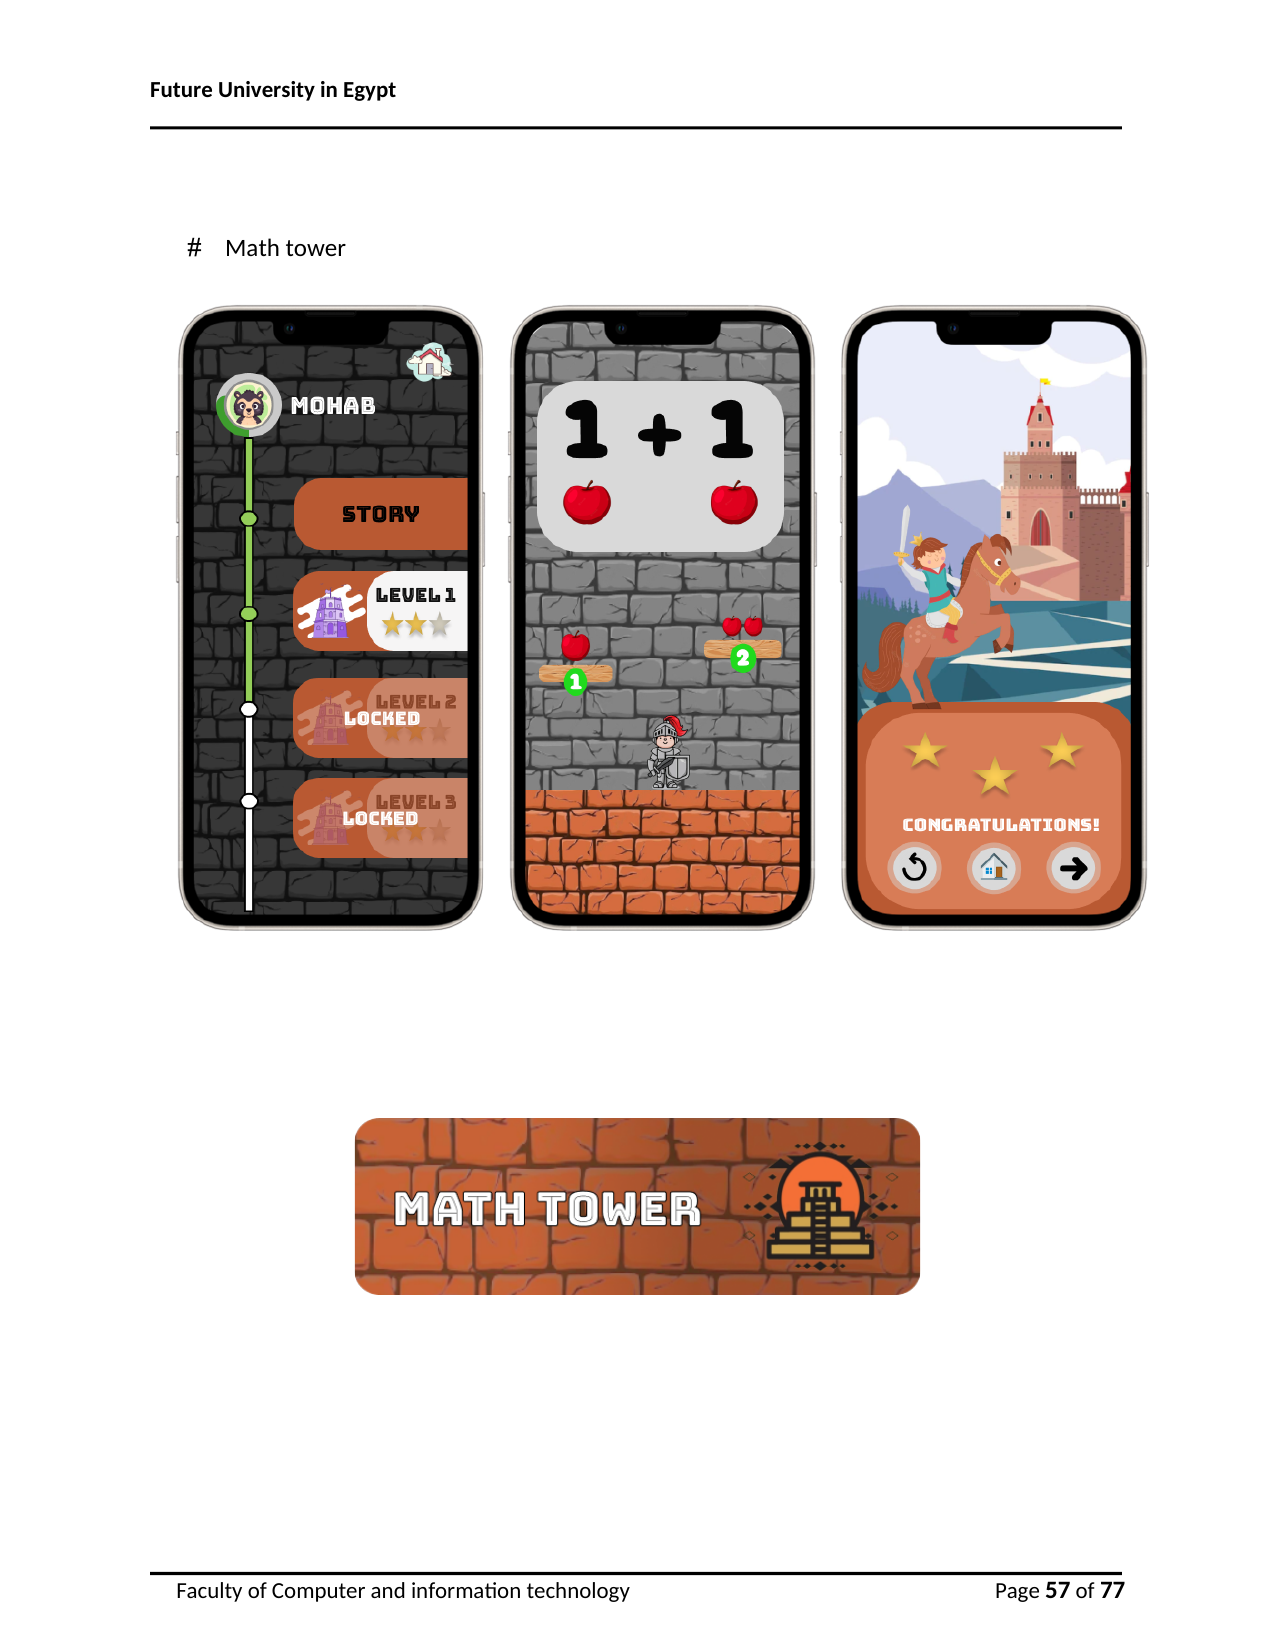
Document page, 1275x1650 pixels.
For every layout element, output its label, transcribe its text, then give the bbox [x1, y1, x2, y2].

picture [354, 1118, 921, 1295]
list Math tower [187, 232, 1125, 262]
picture [174, 304, 1150, 931]
